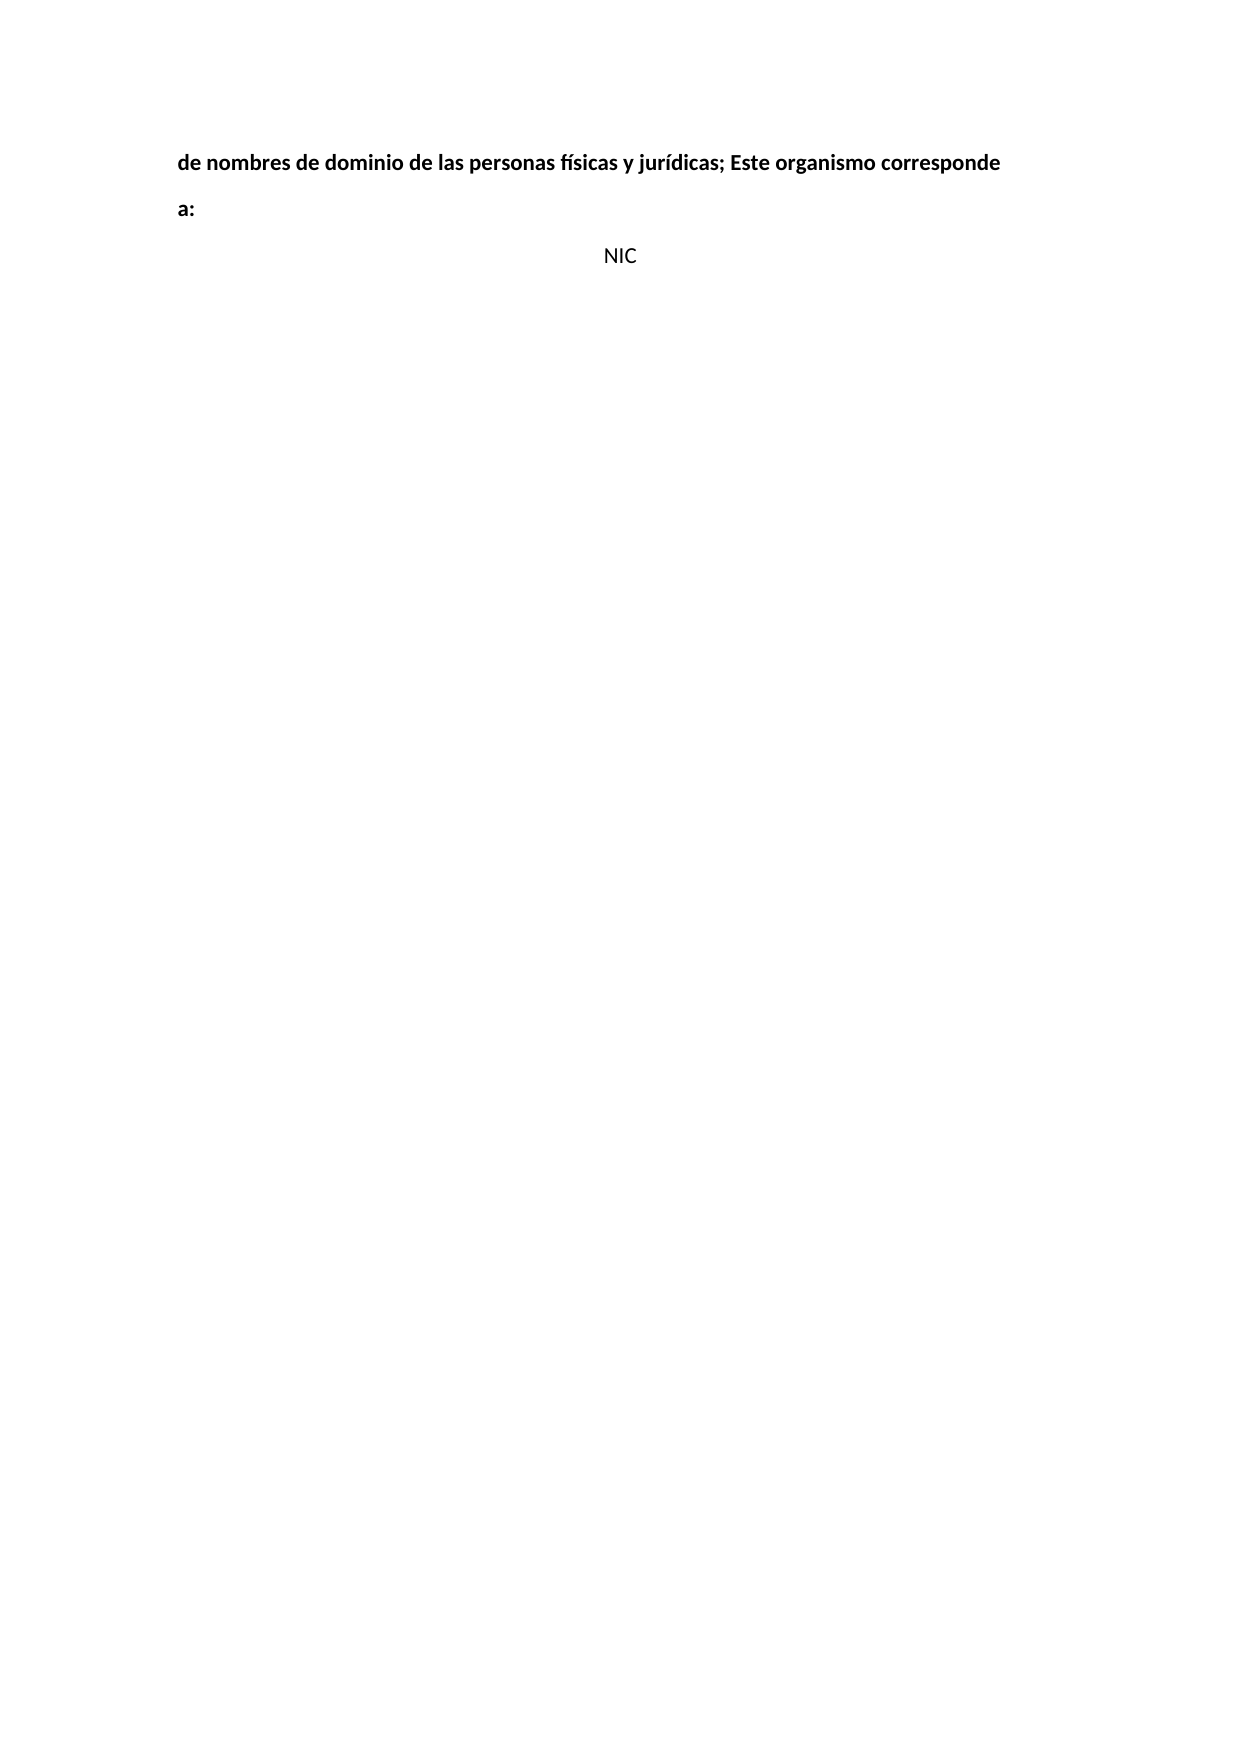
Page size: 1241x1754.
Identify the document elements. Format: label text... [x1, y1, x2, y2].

text NIC [177, 241, 1063, 269]
text a: [177, 194, 1063, 222]
text de nombres de dominio de las personas físicas y jurídicas; Este organismo corresponde [177, 148, 1063, 176]
